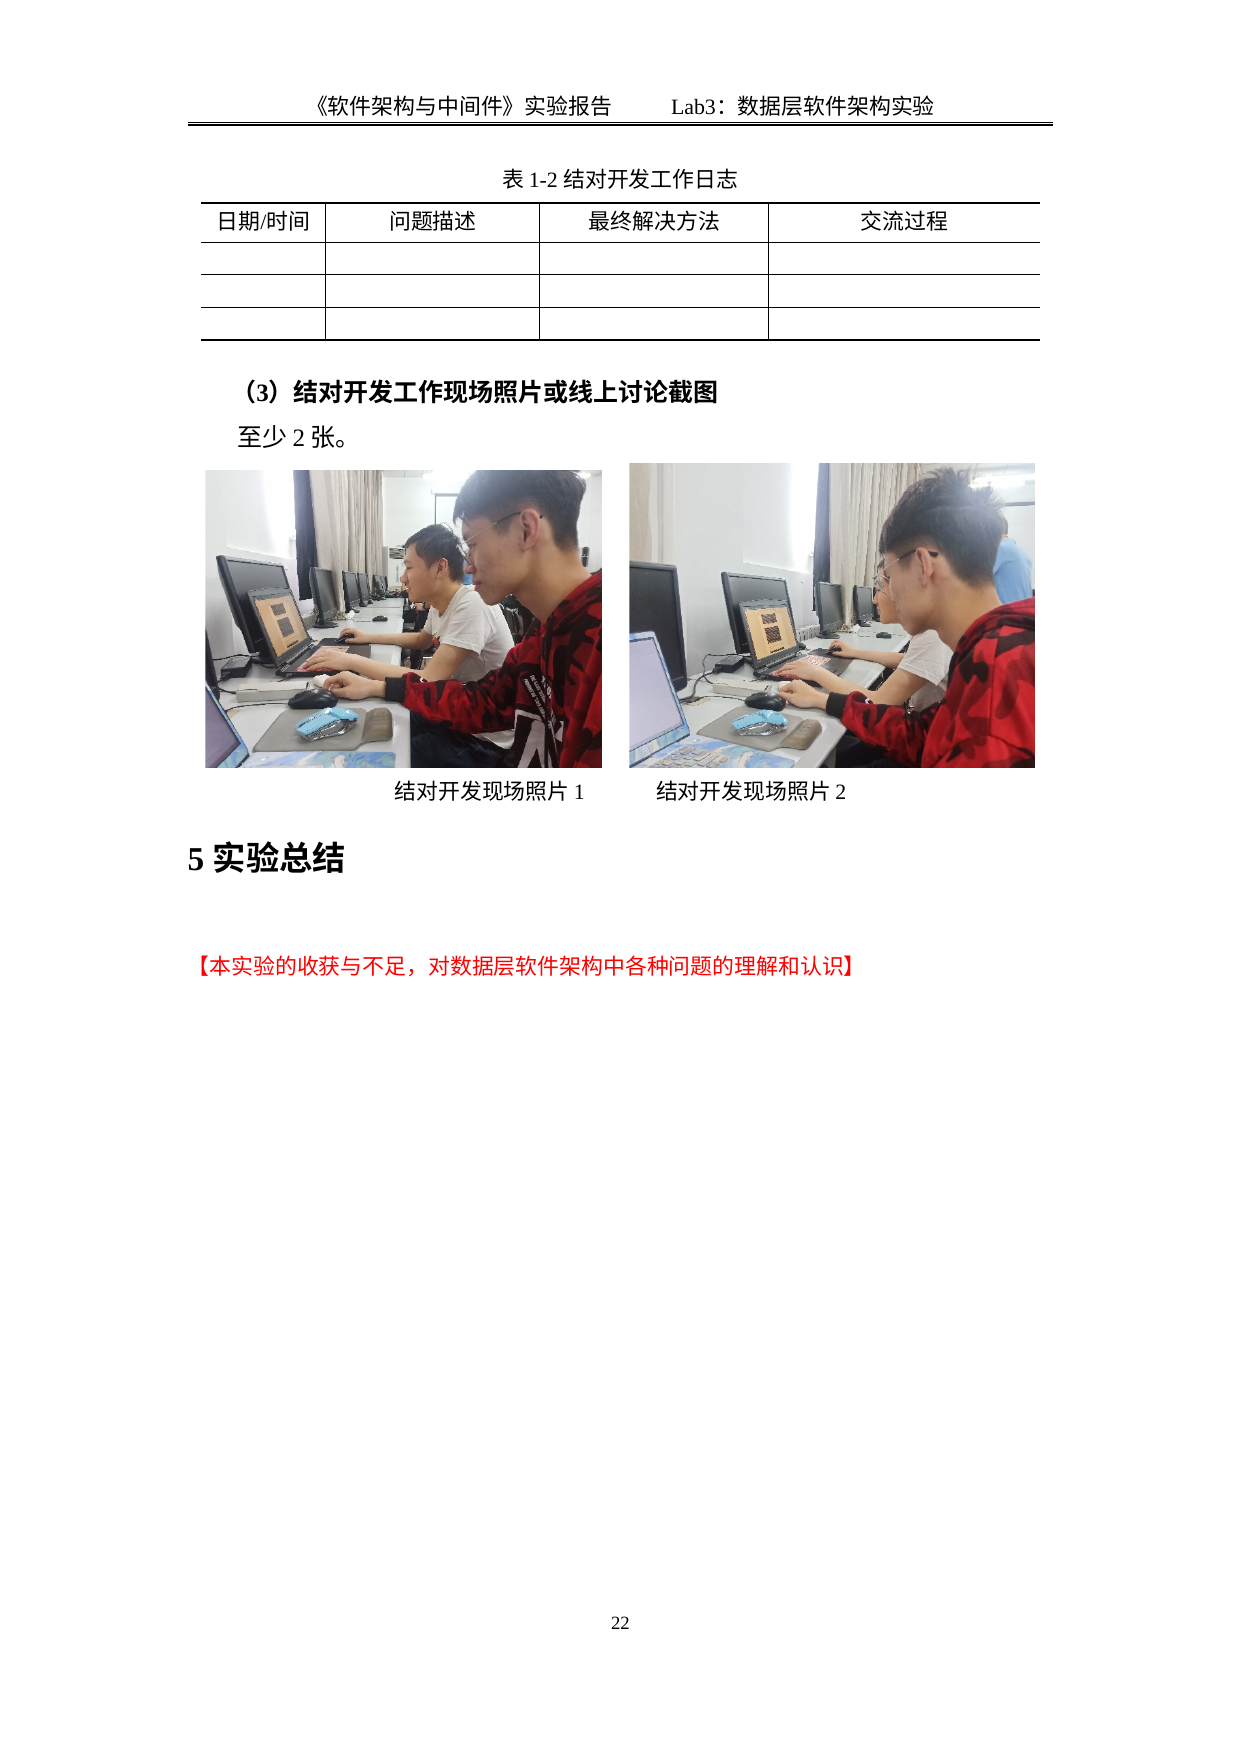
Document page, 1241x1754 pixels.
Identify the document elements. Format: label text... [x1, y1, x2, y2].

table_cell [201, 275, 325, 307]
picture [205, 470, 602, 768]
table_cell [326, 243, 539, 274]
table_cell [540, 275, 768, 307]
text 至少2张。 [187, 418, 1053, 454]
table_header 日期/时间 [201, 204, 325, 242]
table_cell [326, 308, 539, 339]
table_cell [201, 308, 325, 339]
text 结对开发现场照片1 结对开发现场照片2 [187, 774, 1053, 806]
table_cell [769, 243, 1040, 274]
table_header 最终解决方法 [540, 204, 768, 242]
table_header 交流过程 [769, 204, 1040, 242]
table_cell [540, 243, 768, 274]
subtitle 实验总结 [187, 831, 1053, 879]
table_cell [769, 308, 1040, 339]
table_cell [201, 243, 325, 274]
picture [629, 463, 1035, 768]
text 表1-2 结对开发工作日志 [187, 162, 1053, 194]
text 【本实验的收获与不足，对数据层软件架构中各种问题的理解和认识】 [187, 949, 1053, 981]
text （3）结对开发工作现场照片或线上讨论截图 [231, 373, 1053, 409]
table_cell [540, 308, 768, 339]
table_header 问题描述 [326, 204, 539, 242]
table_cell [769, 275, 1040, 307]
table_cell [326, 275, 539, 307]
